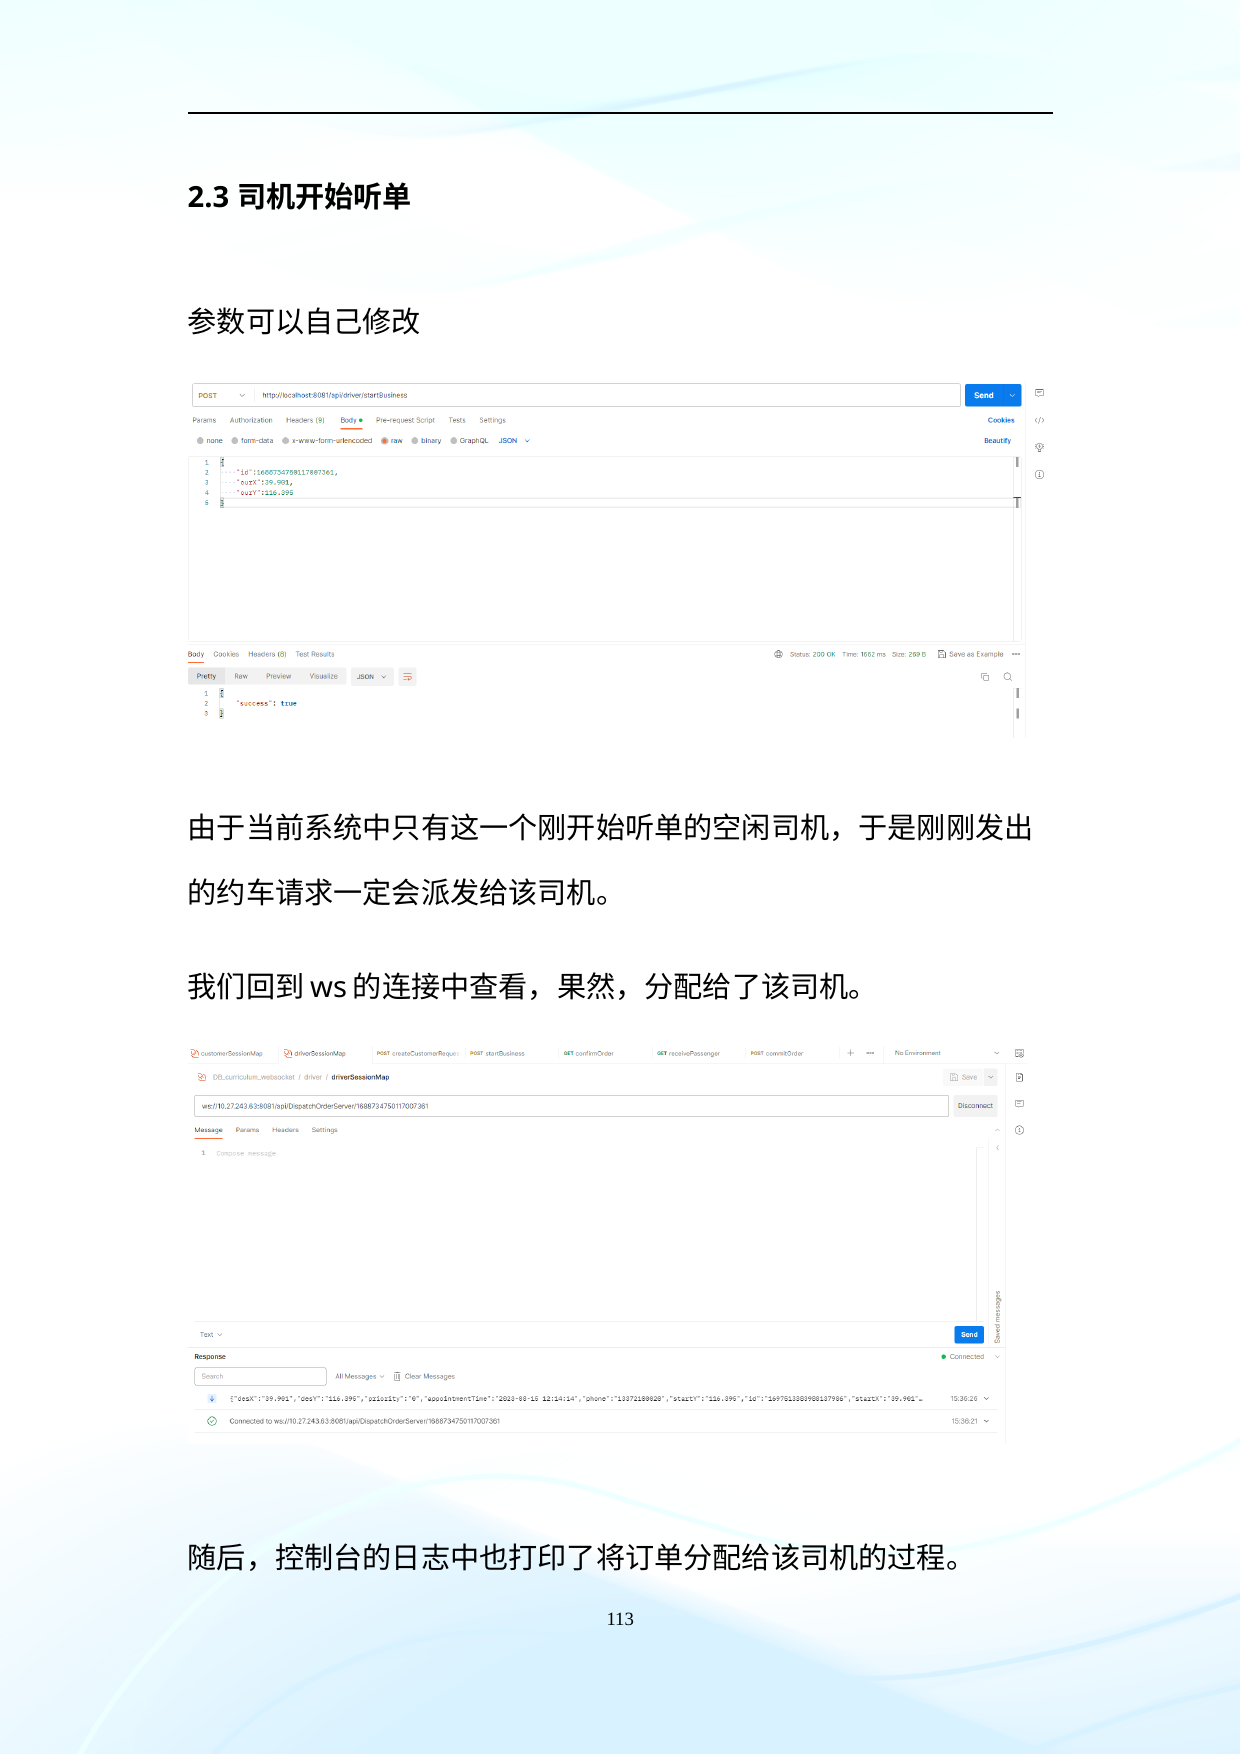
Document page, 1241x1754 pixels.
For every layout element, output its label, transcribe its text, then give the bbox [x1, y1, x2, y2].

text 参数可以自己修改 [187, 287, 1053, 352]
text 由于当前系统中只有这一个刚开始听单的空闲司机，于是刚刚发出的约车请求一定会派发给该司机。 [187, 793, 1053, 923]
text 我们回到ws的连接中查看，果然，分配给了该司机。 [187, 952, 1053, 1017]
subtitle 2.3 司机开始听单 [187, 162, 1053, 227]
picture [187, 381, 1046, 738]
picture [187, 1046, 1028, 1444]
text 随后，控制台的日志中也打印了将订单分配给该司机的过程。 [187, 1523, 1053, 1588]
